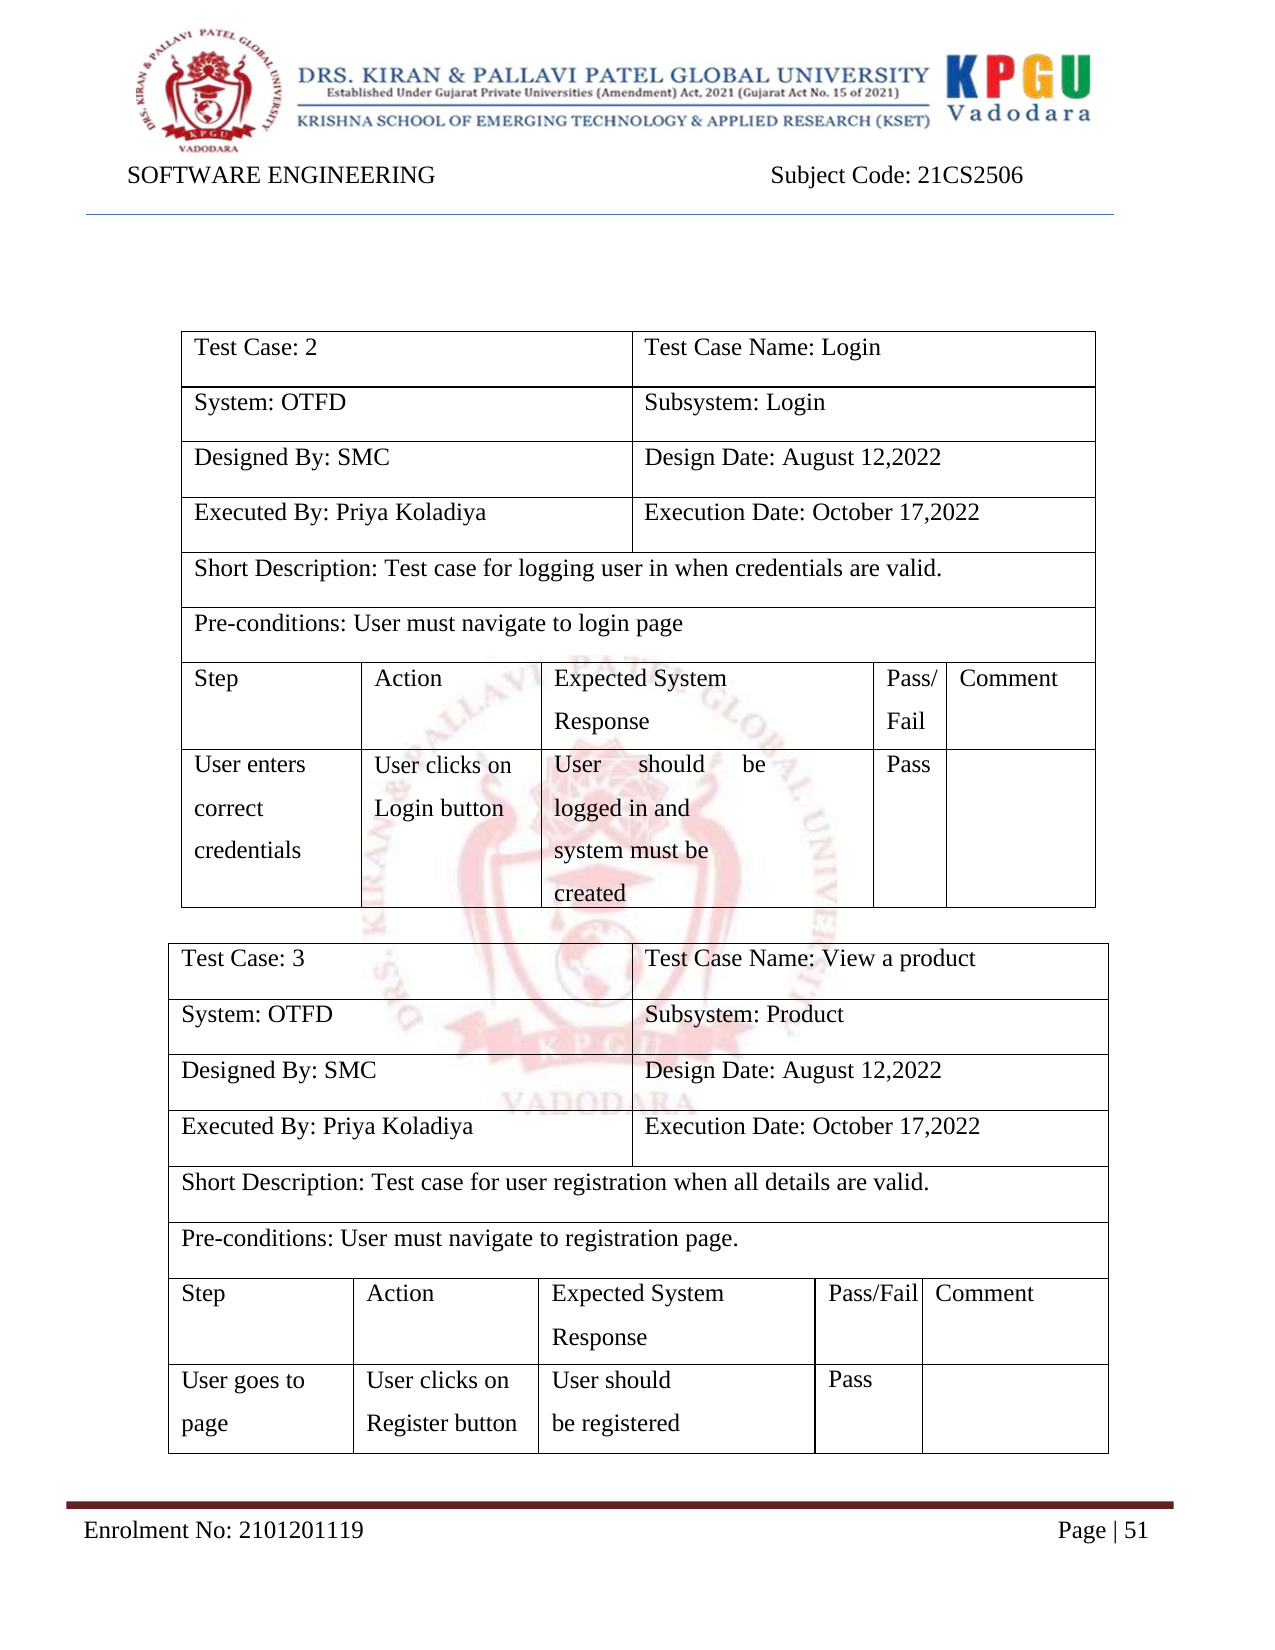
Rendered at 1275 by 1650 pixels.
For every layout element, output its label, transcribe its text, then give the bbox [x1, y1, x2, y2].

table_cell Execution Date: October 17,2022 [633, 1111, 1108, 1166]
table_cell Pre-conditions: User must navigate to registration page. [169, 1223, 1108, 1277]
table_cell Step [182, 663, 361, 749]
table_cell [923, 1365, 1108, 1453]
table_cell Design Date: August 12,2022 [633, 1055, 1108, 1110]
table_header Test Case Name: View a product [633, 944, 1108, 998]
table_header Test Case: 3 [169, 944, 632, 998]
table_cell Pass/ Fail [874, 663, 946, 749]
table_cell System: OTFD [182, 388, 632, 441]
table_cell User should be logged in and system must be created [542, 750, 873, 907]
table_cell Pass [874, 750, 946, 907]
table_cell Short Description: Test case for user registration when all details are valid. [169, 1167, 1108, 1222]
table_cell Expected System Response [542, 663, 873, 749]
table_cell Executed By: Priya Koladiya [182, 498, 632, 552]
table_cell Pass [816, 1365, 922, 1453]
picture [135, 28, 1091, 153]
table_cell Pre-conditions: User must navigate to login page [182, 608, 1095, 662]
table_cell Subsystem: Login [633, 388, 1095, 441]
table_cell Comment [947, 663, 1095, 749]
table_cell User enters correct credentials [182, 750, 361, 907]
table_cell User goes to page [169, 1365, 353, 1453]
table_cell User clicks on Register button [354, 1365, 538, 1453]
table_cell Short Description: Test case for logging user in when credentials are valid. [182, 553, 1095, 607]
table_cell Pass/Fail [816, 1279, 922, 1364]
table_cell [947, 750, 1095, 907]
table_cell Step [169, 1279, 353, 1364]
table_cell Action [362, 663, 541, 749]
table_cell User clicks on Login button [362, 750, 541, 907]
table_cell Action [354, 1279, 538, 1364]
picture [362, 908, 838, 943]
table_cell Designed By: SMC [169, 1055, 632, 1110]
table_cell Execution Date: October 17,2022 [633, 498, 1095, 552]
table_cell Comment [923, 1279, 1108, 1364]
table_cell Executed By: Priya Koladiya [169, 1111, 632, 1166]
table_header Test Case Name: Login [633, 332, 1095, 386]
table_cell Design Date: August 12,2022 [633, 442, 1095, 497]
table_cell Designed By: SMC [182, 442, 632, 497]
table_cell User should be registered [539, 1365, 814, 1453]
table_header Test Case: 2 [182, 332, 632, 386]
table_cell System: OTFD [169, 1000, 632, 1054]
table_cell Expected System Response [539, 1279, 814, 1364]
table_cell Subsystem: Product [633, 1000, 1108, 1054]
